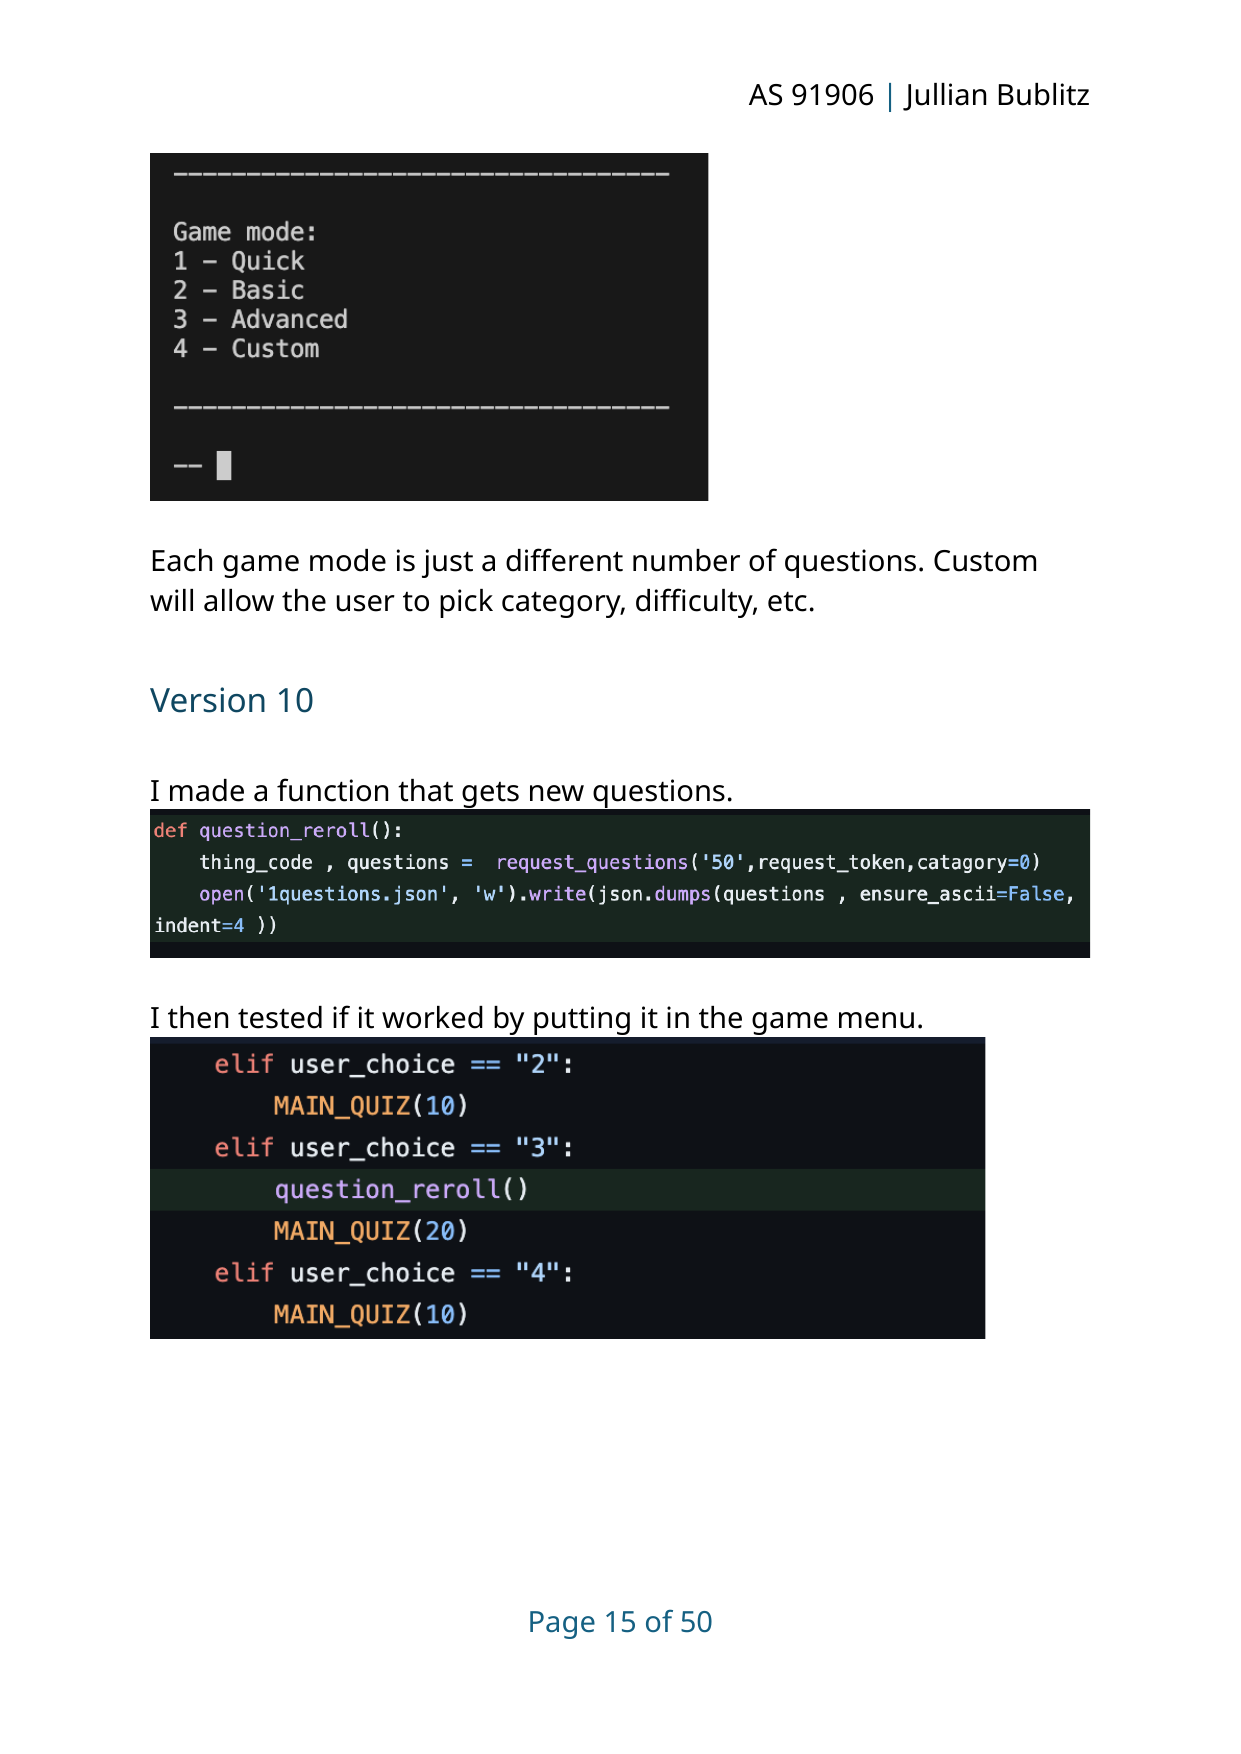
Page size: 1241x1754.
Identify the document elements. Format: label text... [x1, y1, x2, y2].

picture [150, 153, 709, 501]
picture [150, 1037, 986, 1339]
text I made a function that gets new questions. [150, 770, 1090, 809]
text I then tested if it worked by putting it in the game menu. [150, 997, 1090, 1037]
subtitle Version 10 [150, 676, 1090, 722]
text Each game mode is just a different number of questions. Custom will allow the user to pick category, difficulty, etc. [150, 541, 1090, 620]
picture [150, 809, 1091, 958]
